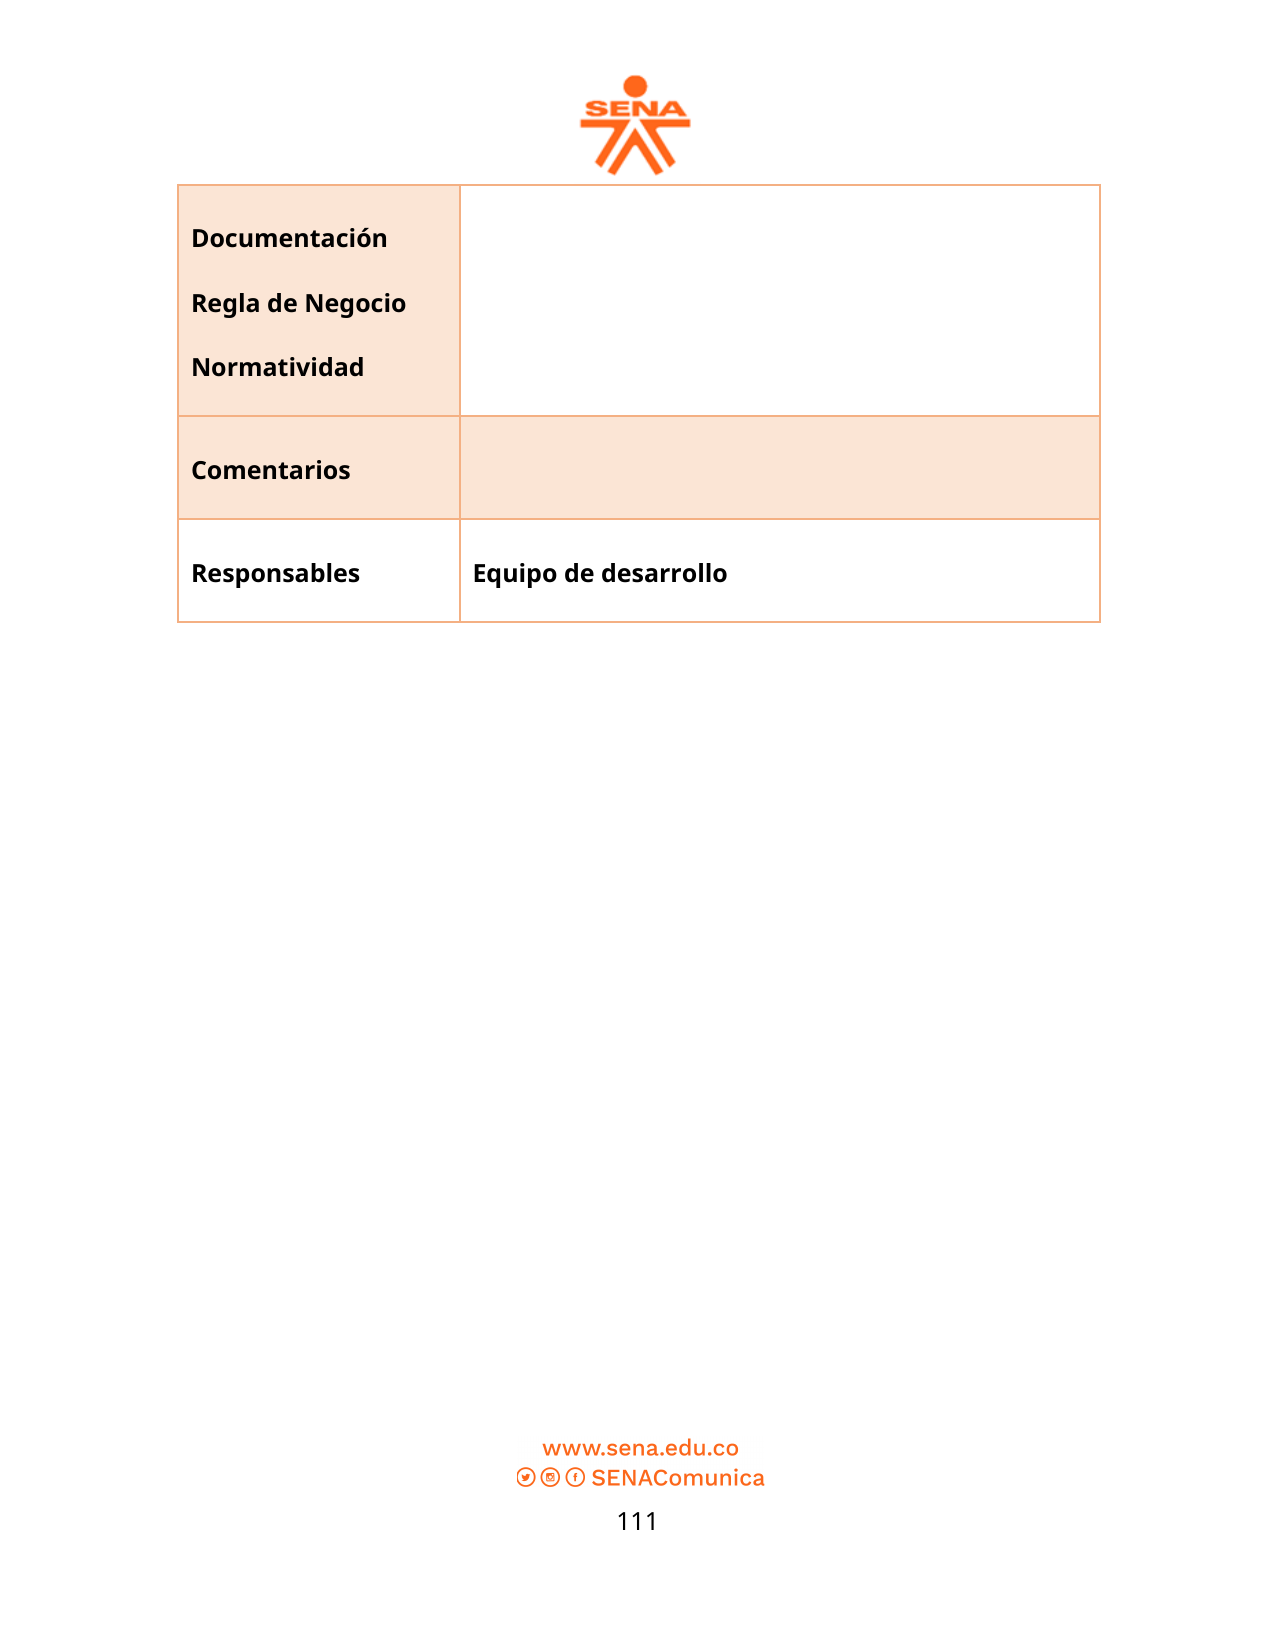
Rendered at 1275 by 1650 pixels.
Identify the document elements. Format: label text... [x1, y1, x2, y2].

table_cell Responsables [179, 520, 459, 621]
table_cell Equipo de desarrollo [461, 520, 1099, 621]
table_cell [461, 186, 1099, 415]
picture [573, 73, 702, 184]
table_cell Comentarios [179, 417, 459, 518]
picture [517, 1436, 765, 1487]
table_cell Documentación Regla de Negocio Normatividad [179, 186, 459, 415]
table_cell [461, 417, 1099, 518]
